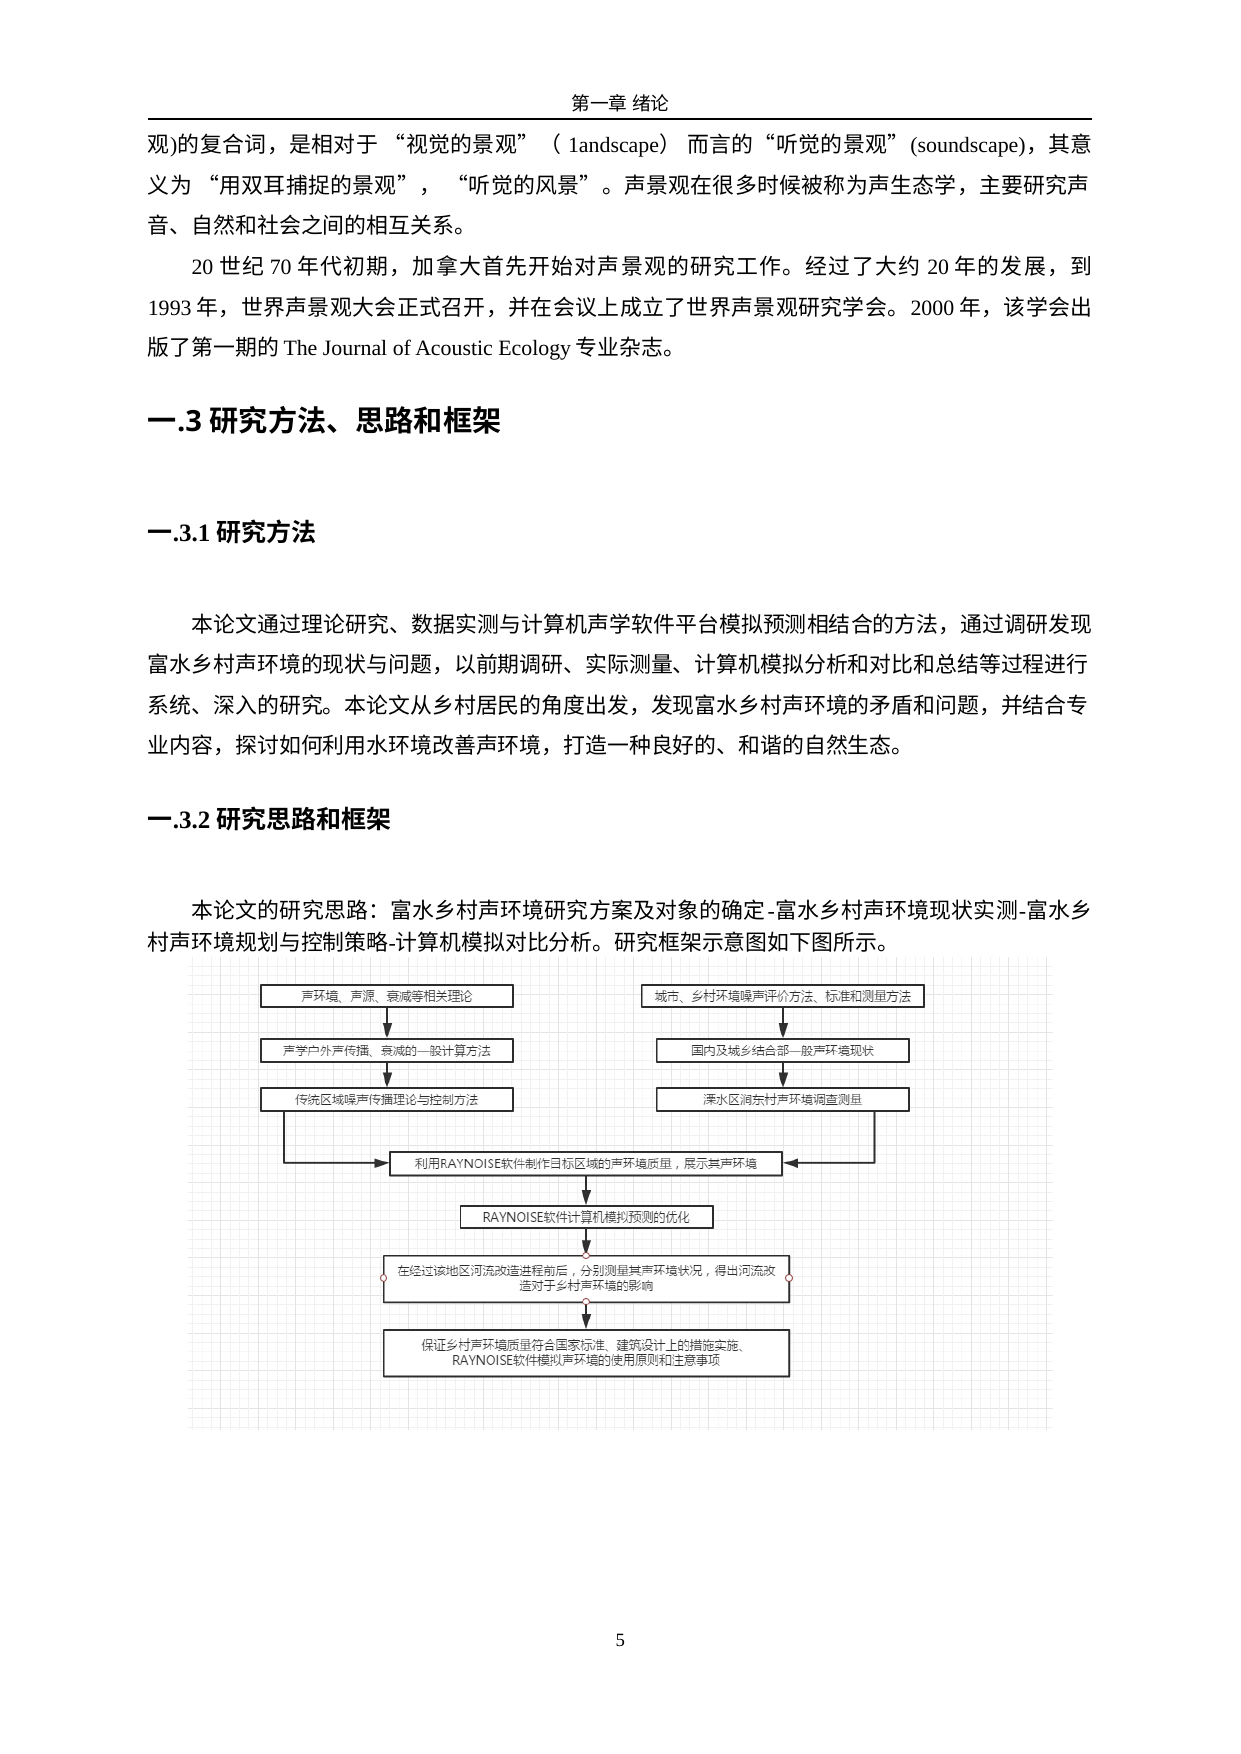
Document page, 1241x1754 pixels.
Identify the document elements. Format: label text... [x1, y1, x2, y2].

text 研究方法 [148, 498, 1092, 563]
text 研究思路和框架 [148, 785, 1092, 850]
text 20世纪70年代初期，加拿大首先开始对声景观的研究工作。经过了大约20年的发展，到1993年，世界声景观大会正式召开，并在会议上成立了世界声景观研究学会。2000年，该学会出版了第一期的The Journal of Acoustic Ecology专业杂志。 [148, 248, 1092, 362]
text 本论文通过理论研究、数据实测与计算机声学软件平台模拟预测相结合的方法，通过调研发现富水乡村声环境的现状与问题，以前期调研、实际测量、计算机模拟分析和对比和总结等过程进行系统、深入的研究。本论文从乡村居民的角度出发，发现富水乡村声环境的矛盾和问题，并结合专业内容，探讨如何利用水环境改善声环境，打造一种良好的、和谐的自然生态。 [148, 606, 1092, 761]
picture [187, 957, 1053, 1430]
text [148, 127, 1092, 241]
text 研究方法、思路和框架 [148, 386, 1092, 451]
text 本论文的研究思路：富水乡村声环境研究方案及对象的确定-富水乡村声环境现状实测-富水乡村声环境规划与控制策略-计算机模拟对比分析。研究框架示意图如下图所示。 [148, 892, 1092, 957]
